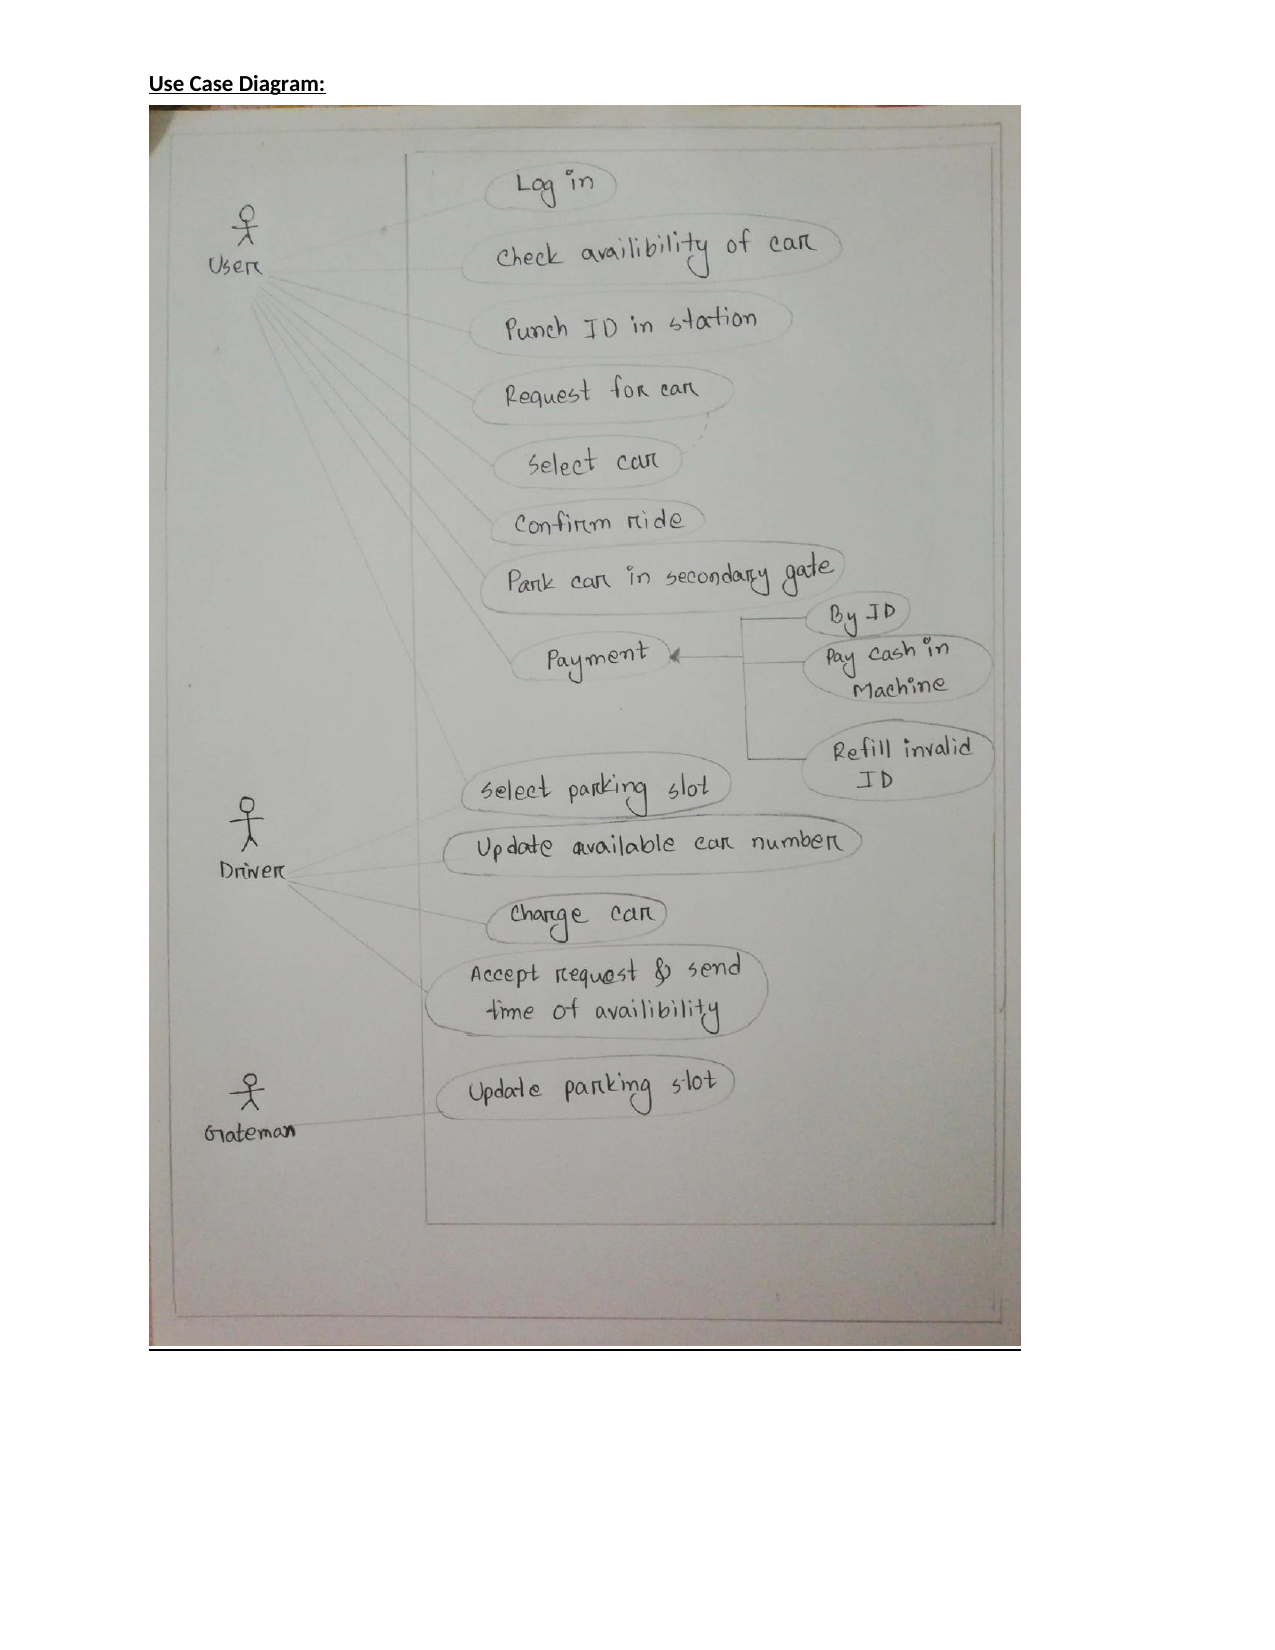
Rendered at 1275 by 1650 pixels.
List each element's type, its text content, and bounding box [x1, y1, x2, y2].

picture [149, 105, 1021, 1346]
